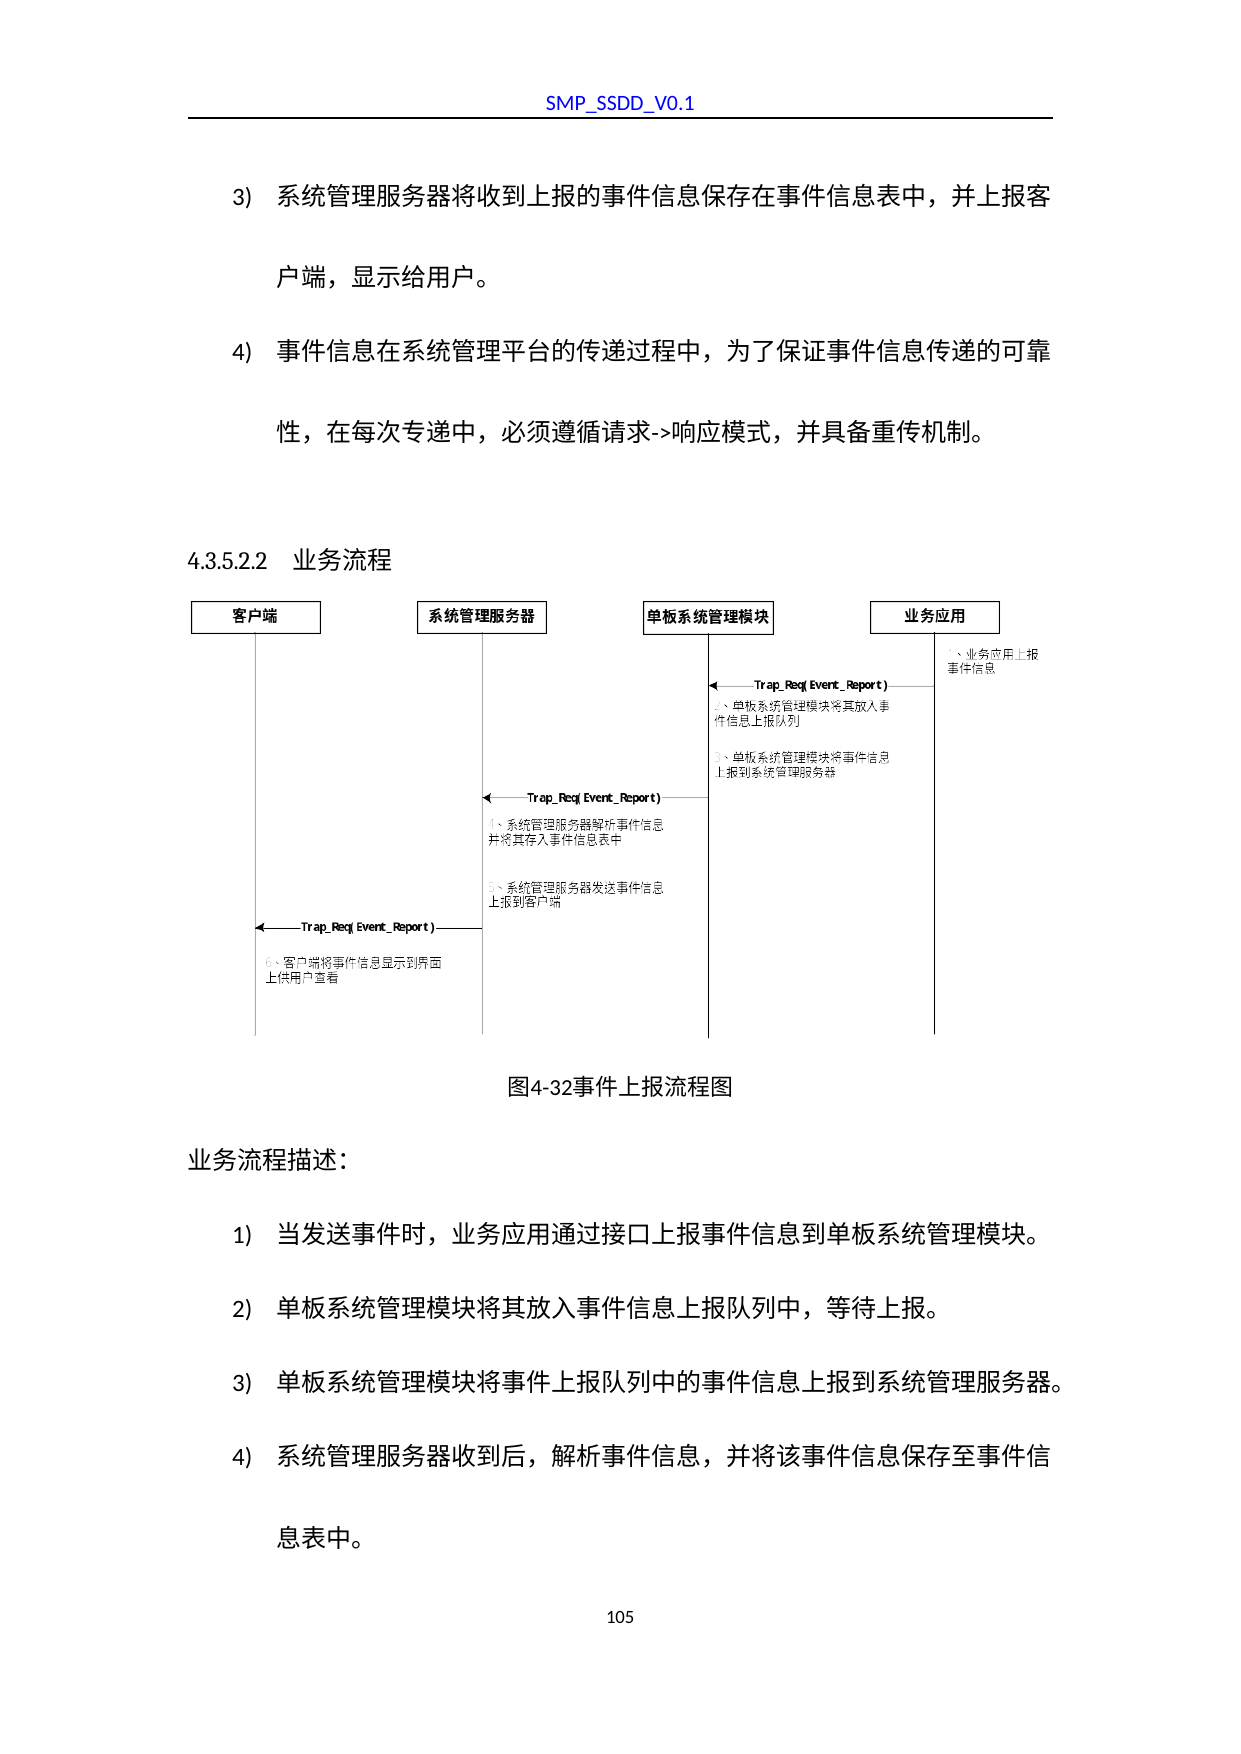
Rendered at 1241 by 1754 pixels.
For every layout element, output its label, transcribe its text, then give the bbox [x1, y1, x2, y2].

list 单板系统管理模块将其放入事件信息上报队列中，等待上报。 [232, 1274, 1053, 1339]
list 系统管理服务器收到后，解析事件信息，并将该事件信息保存至事件信息表中。 [232, 1422, 1053, 1569]
list 当发送事件时，业务应用通过接口上报事件信息到单板系统管理模块。 [232, 1200, 1053, 1265]
text 业务流程描述： [187, 1126, 1053, 1191]
list 事件信息在系统管理平台的传递过程中，为了保证事件信息传递的可靠性，在每次专递中，必须遵循请求->响应模式，并具备重传机制。 [232, 317, 1053, 463]
subtitle 业务流程 [187, 526, 1053, 591]
list 系统管理服务器将收到上报的事件信息保存在事件信息表中，并上报客户端，显示给用户。 [232, 162, 1053, 308]
list 单板系统管理模块将事件上报队列中的事件信息上报到系统管理服务器。 [232, 1348, 1053, 1413]
